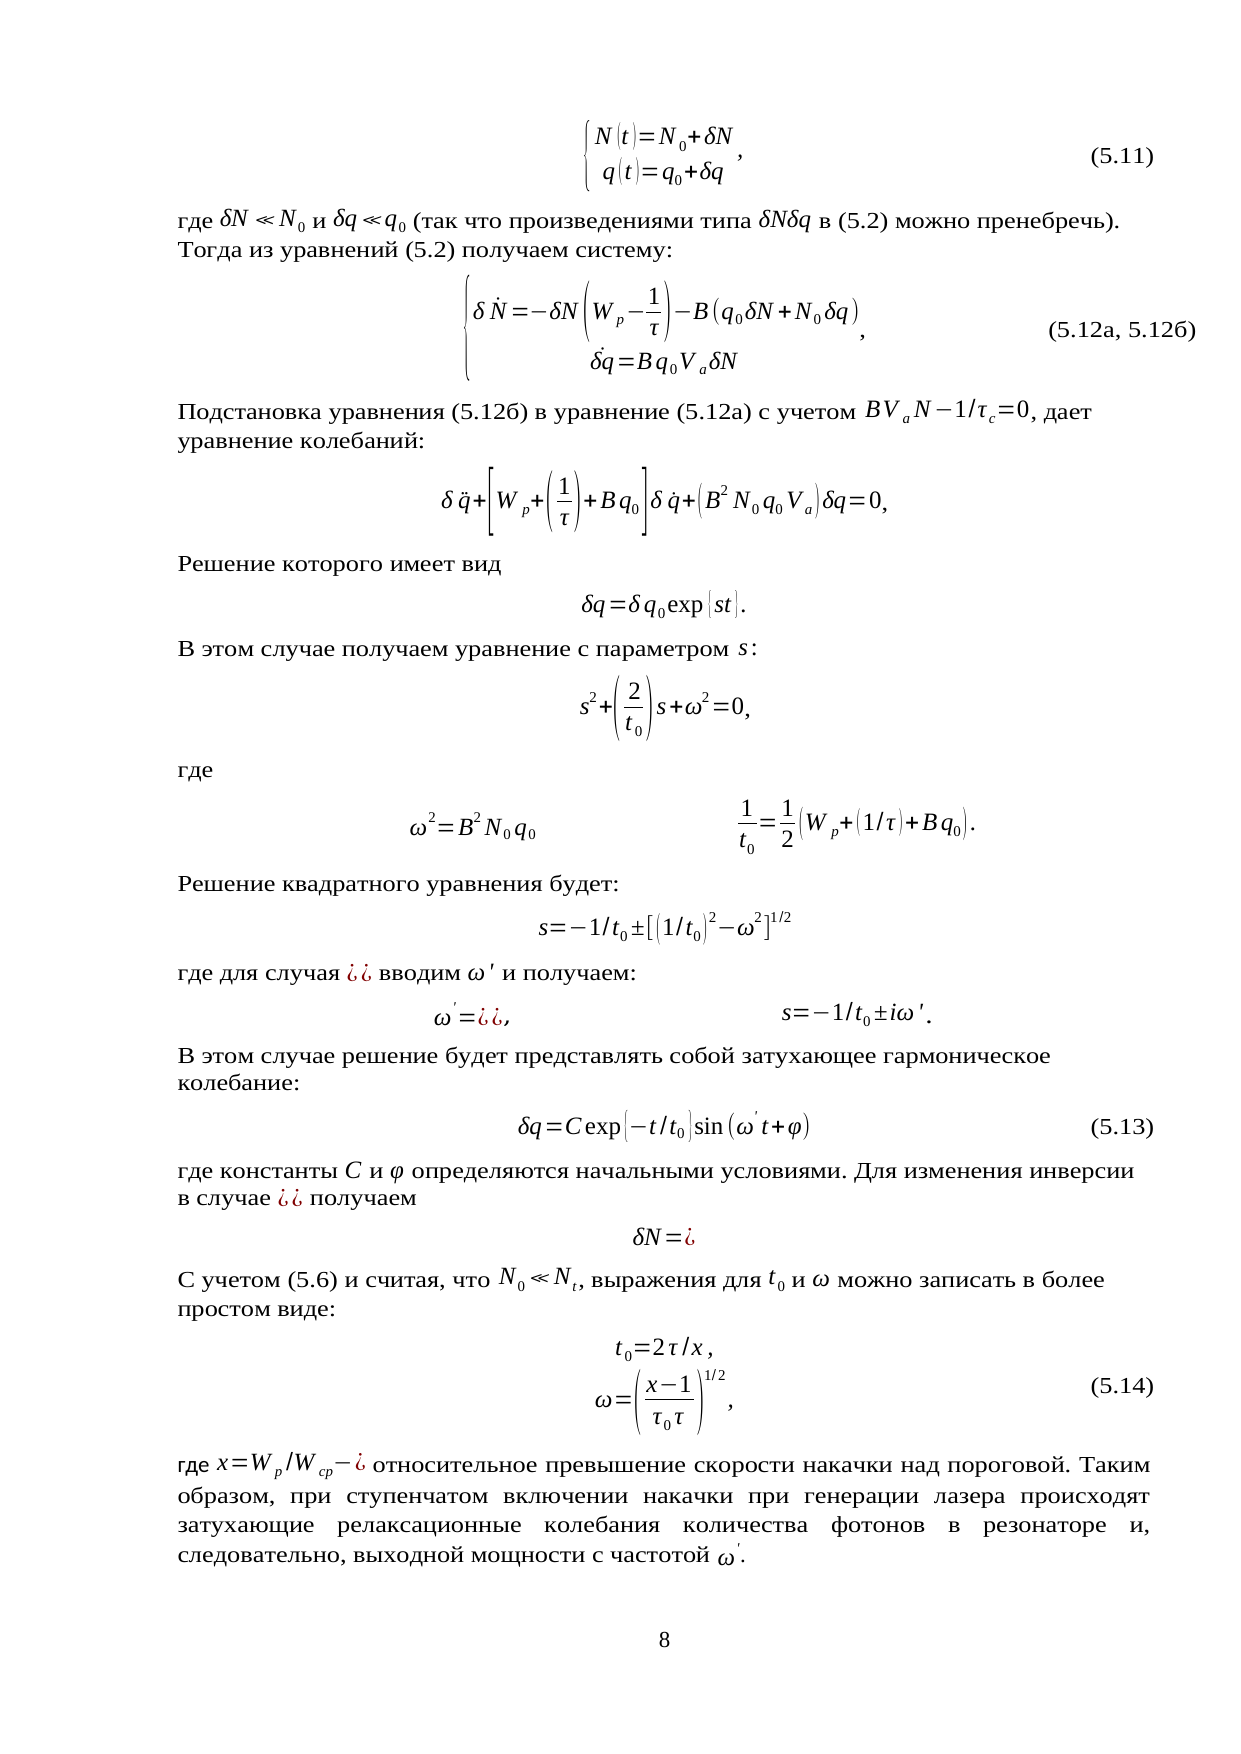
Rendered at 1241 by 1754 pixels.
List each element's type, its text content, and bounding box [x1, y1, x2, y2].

text где относительное превышение скорости накачки над пороговой. Таким образом, при ступенчатом включении накачки при генерации лазера происходят затухающие релаксационные колебания количества фотонов в резонаторе и, следовательно, выходной мощности с частотой . [177, 1449, 1152, 1570]
text , . [177, 999, 1152, 1030]
text где константы и определяются начальными условиями. Для изменения инверсии в случае получаем [177, 1157, 1152, 1211]
text Решение квадратного уравнения будет: [177, 870, 1152, 896]
text , [177, 466, 1152, 537]
text Подстановка уравнения (5.12б) в уравнение (5.12а) с учетом , дает уравнение колебаний: [177, 396, 1152, 453]
text (5.14) [177, 1333, 1152, 1436]
text , (5.12а, 5.12б) [177, 274, 1152, 383]
text где и (так что произведениями типа в (5.2) можно пренебречь). Тогда из уравнений (5.2) получаем систему: [177, 204, 1152, 262]
text , [177, 674, 1152, 743]
text В этом случае получаем уравнение с параметром [177, 634, 1152, 662]
text (5.13) [177, 1108, 1152, 1144]
text где для случая вводим и получаем: [177, 958, 1152, 986]
text Решение которого имеет вид [177, 550, 1152, 576]
text С учетом (5.6) и считая, что , выражения для и можно записать в более простом виде: [177, 1263, 1152, 1321]
text В этом случае решение будет представлять собой затухающее гармоническое колебание: [177, 1042, 1152, 1095]
text где [177, 756, 1152, 782]
text (5.11) [177, 118, 1152, 192]
